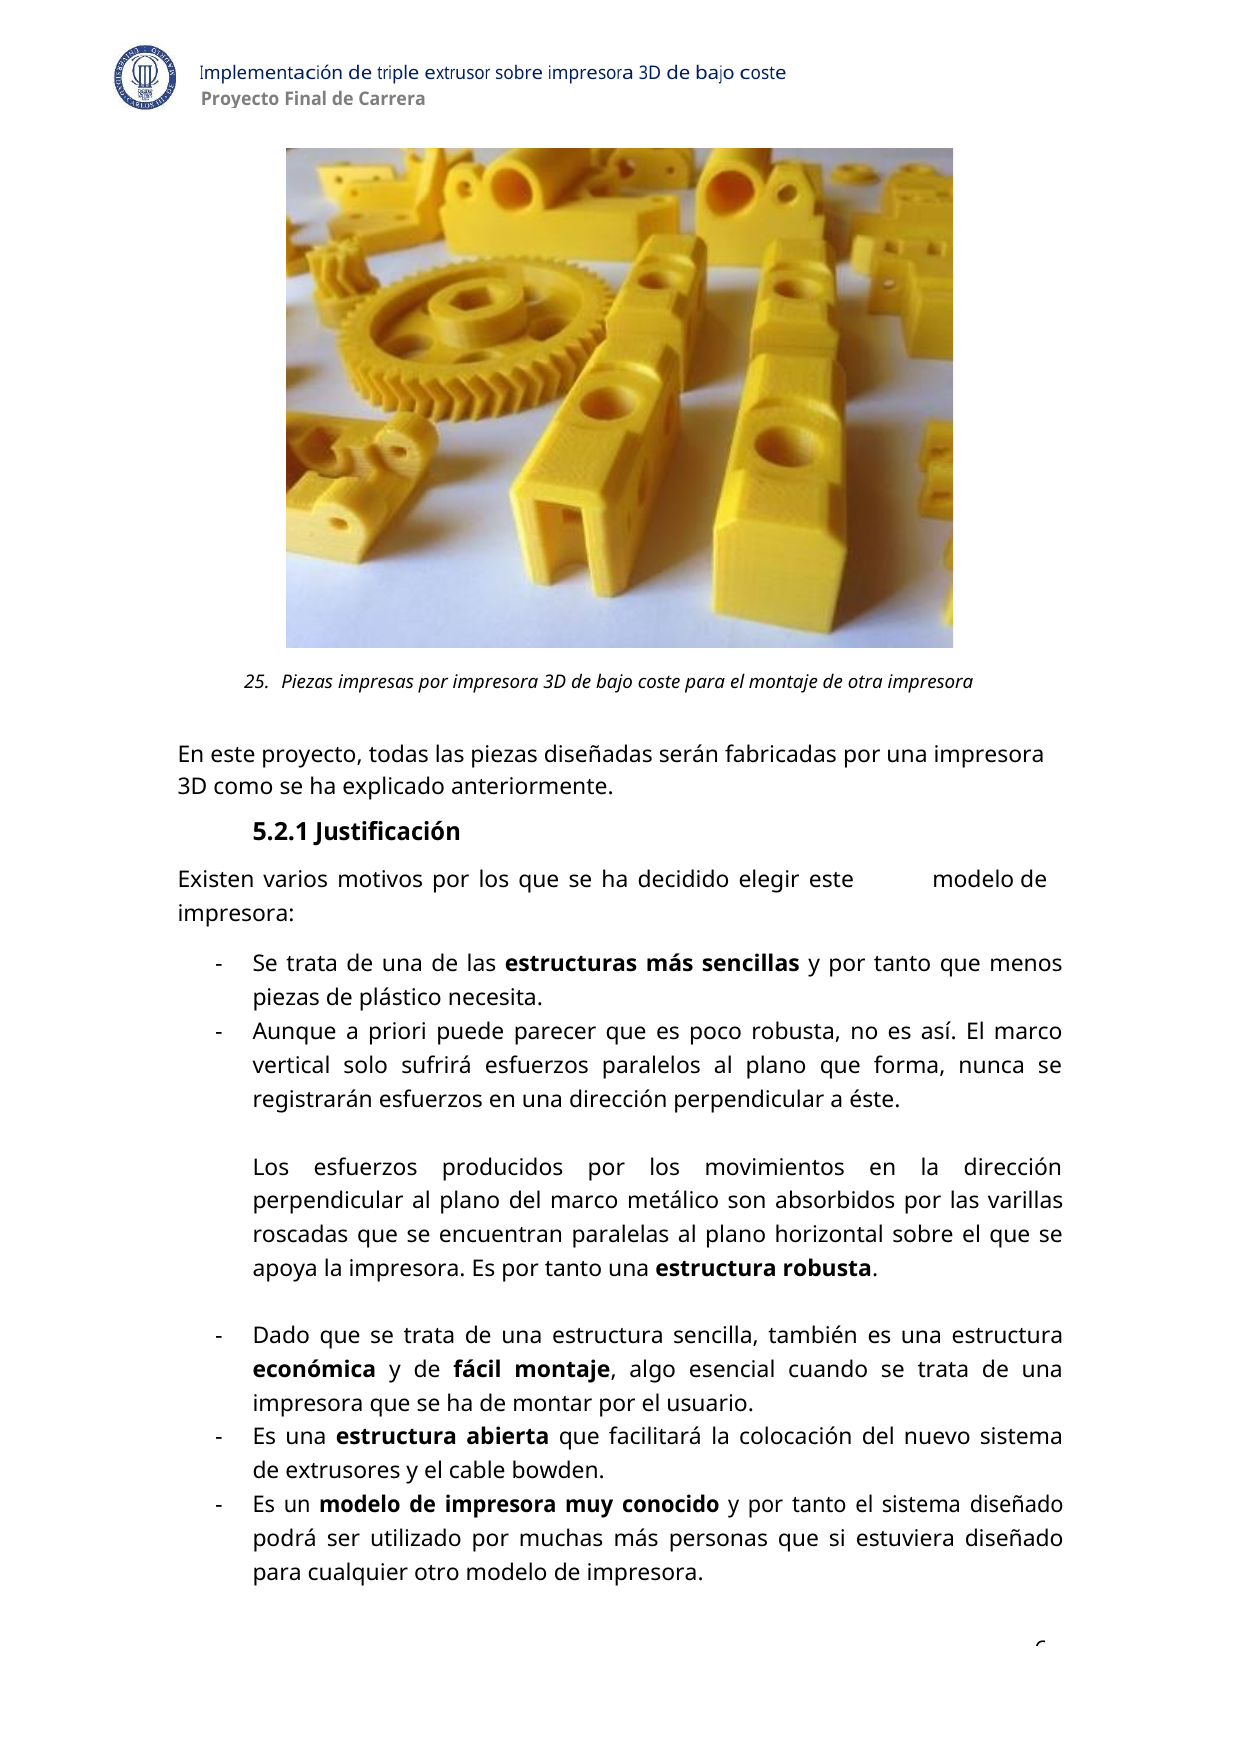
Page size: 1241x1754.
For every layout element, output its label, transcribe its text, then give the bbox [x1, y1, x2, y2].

text Los esfuerzos producidos por los movimientos en la dirección perpendicular al plano del marco metálico son absorbidos por las varillas roscadas que se encuentran paralelas al plano horizontal sobre el que se apoya la impresora. Es por tanto una estructura robusta. [252, 1151, 1063, 1283]
picture [113, 43, 177, 110]
list Se trata de una de las estructuras más sencillas y por tanto que menos piezas de plástico necesita. [215, 947, 1063, 1012]
list Piezas impresas por impresora 3D de bajo coste para el montaje de otra impresora [244, 669, 1148, 694]
subtitle Justificación [252, 813, 1148, 848]
text Existen varios motivos por los que se ha decidido elegir este modelo de impresora: [177, 863, 1058, 928]
list Dado que se trata de una estructura sencilla, también es una estructura económica y de fácil montaje, algo esencial cuando se trata de una impresora que se ha de montar por el usuario. [215, 1319, 1063, 1418]
picture [286, 148, 954, 648]
list Es una estructura abierta que facilitará la colocación del nuevo sistema de extrusores y el cable bowden. [215, 1420, 1063, 1485]
list Es un modelo de impresora muy conocido y por tanto el sistema diseñado podrá ser utilizado por muchas más personas que si estuviera diseñado para cualquier otro modelo de impresora. [215, 1488, 1063, 1587]
text En este proyecto, todas las piezas diseñadas serán fabricadas por una impresora 3D como se ha explicado anteriormente. [177, 738, 1073, 801]
list Aunque a priori puede parecer que es poco robusta, no es así. El marco vertical solo sufrirá esfuerzos paralelos al plano que forma, nunca se registrarán esfuerzos en una dirección perpendicular a éste. [215, 1015, 1063, 1114]
